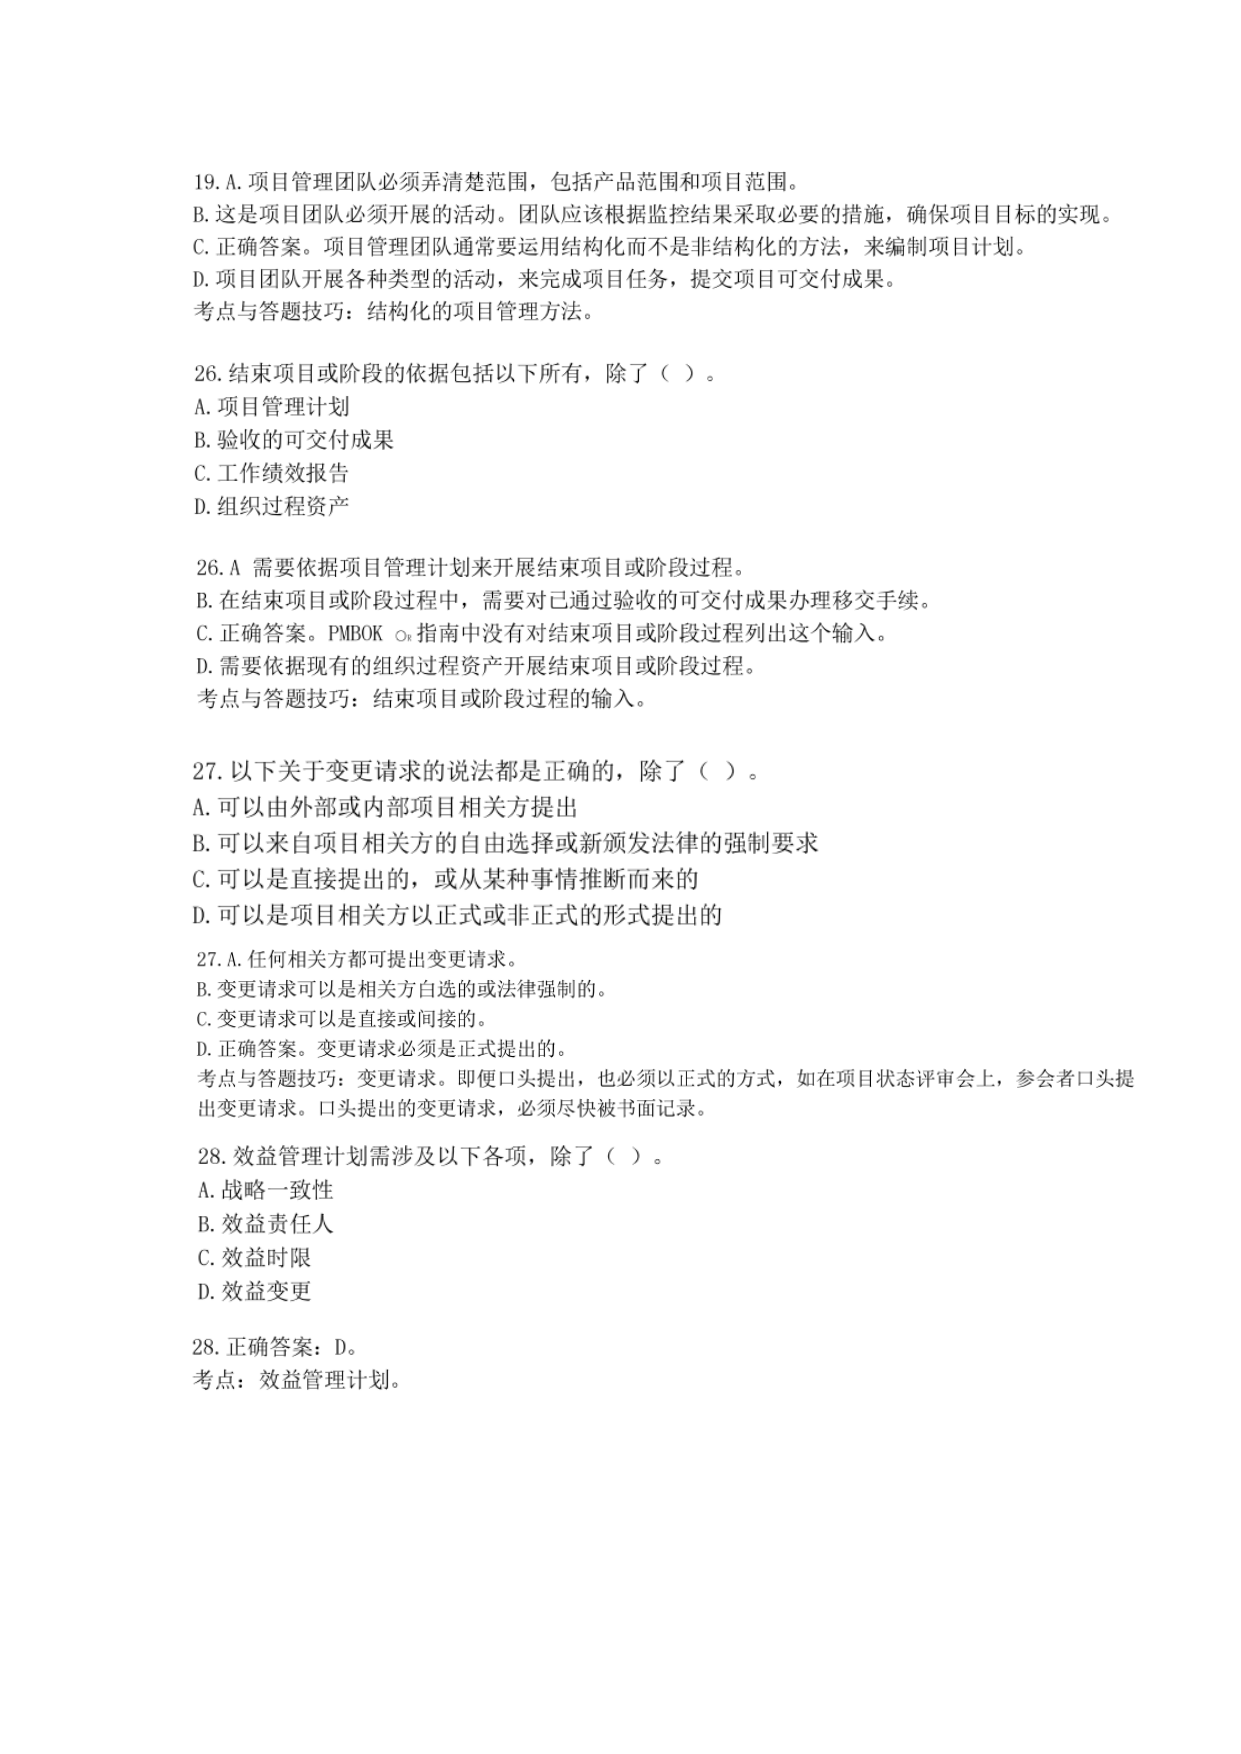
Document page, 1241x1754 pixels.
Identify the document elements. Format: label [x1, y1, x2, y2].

picture [187, 1137, 714, 1314]
picture [187, 942, 1144, 1132]
picture [187, 747, 830, 937]
picture [187, 357, 772, 529]
picture [187, 1332, 451, 1398]
picture [187, 162, 1112, 327]
picture [187, 552, 935, 725]
